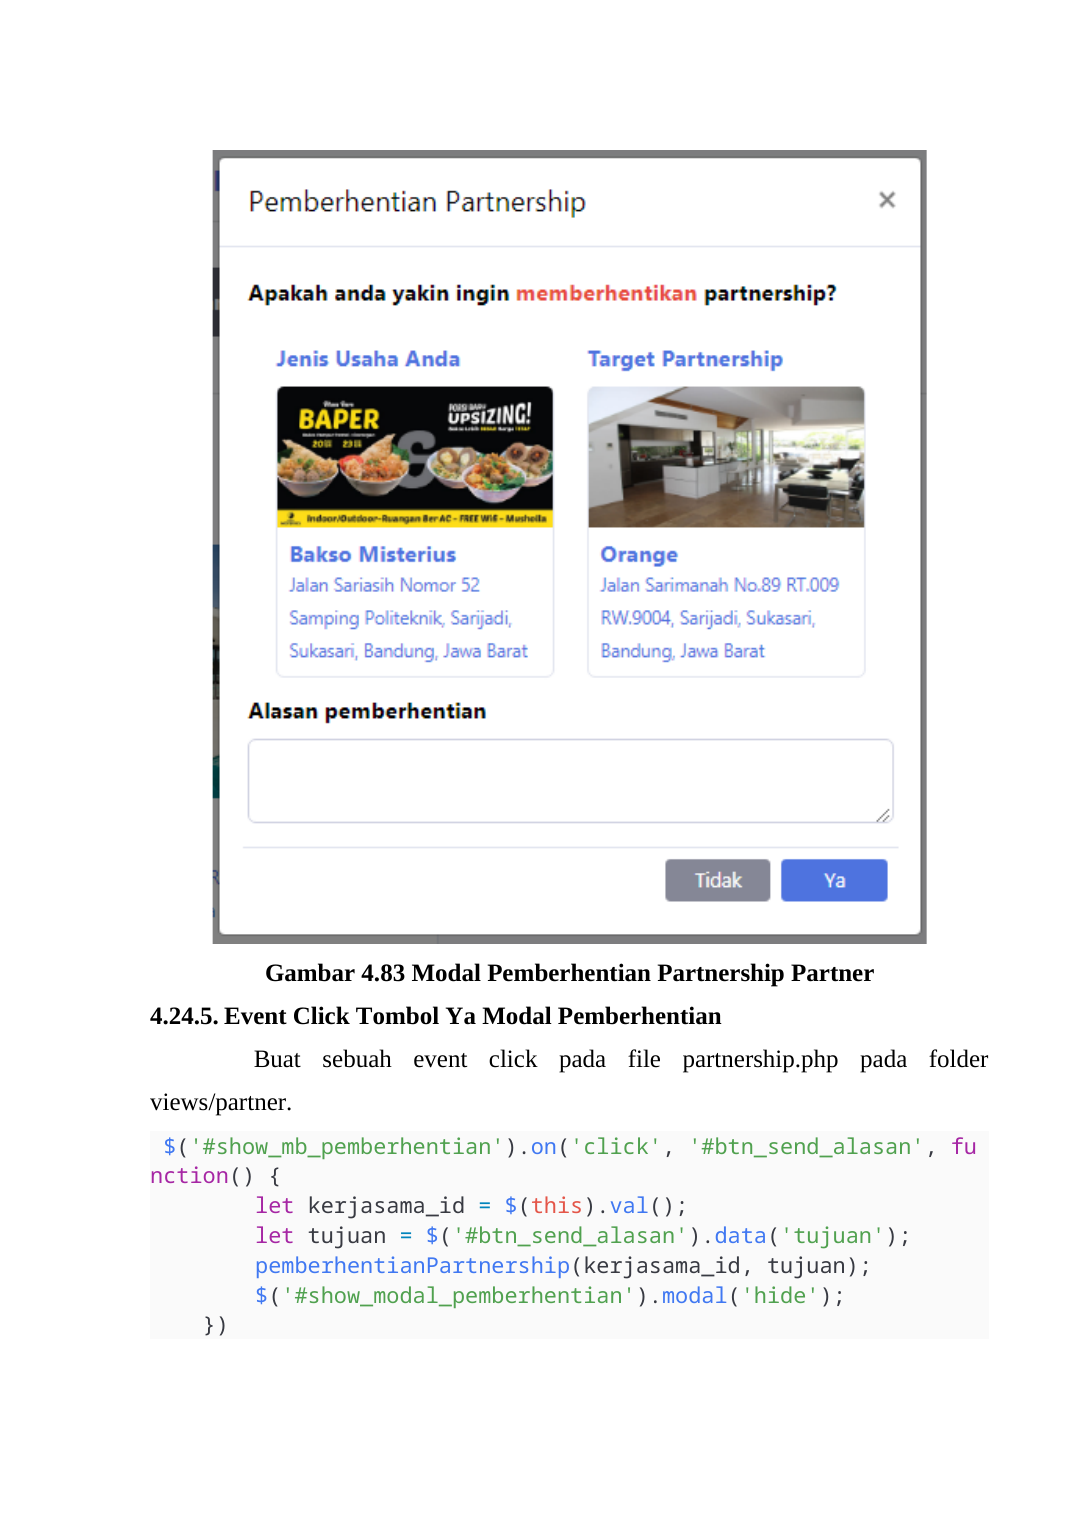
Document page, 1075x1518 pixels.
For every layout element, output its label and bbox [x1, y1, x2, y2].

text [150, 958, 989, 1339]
picture [212, 150, 927, 944]
